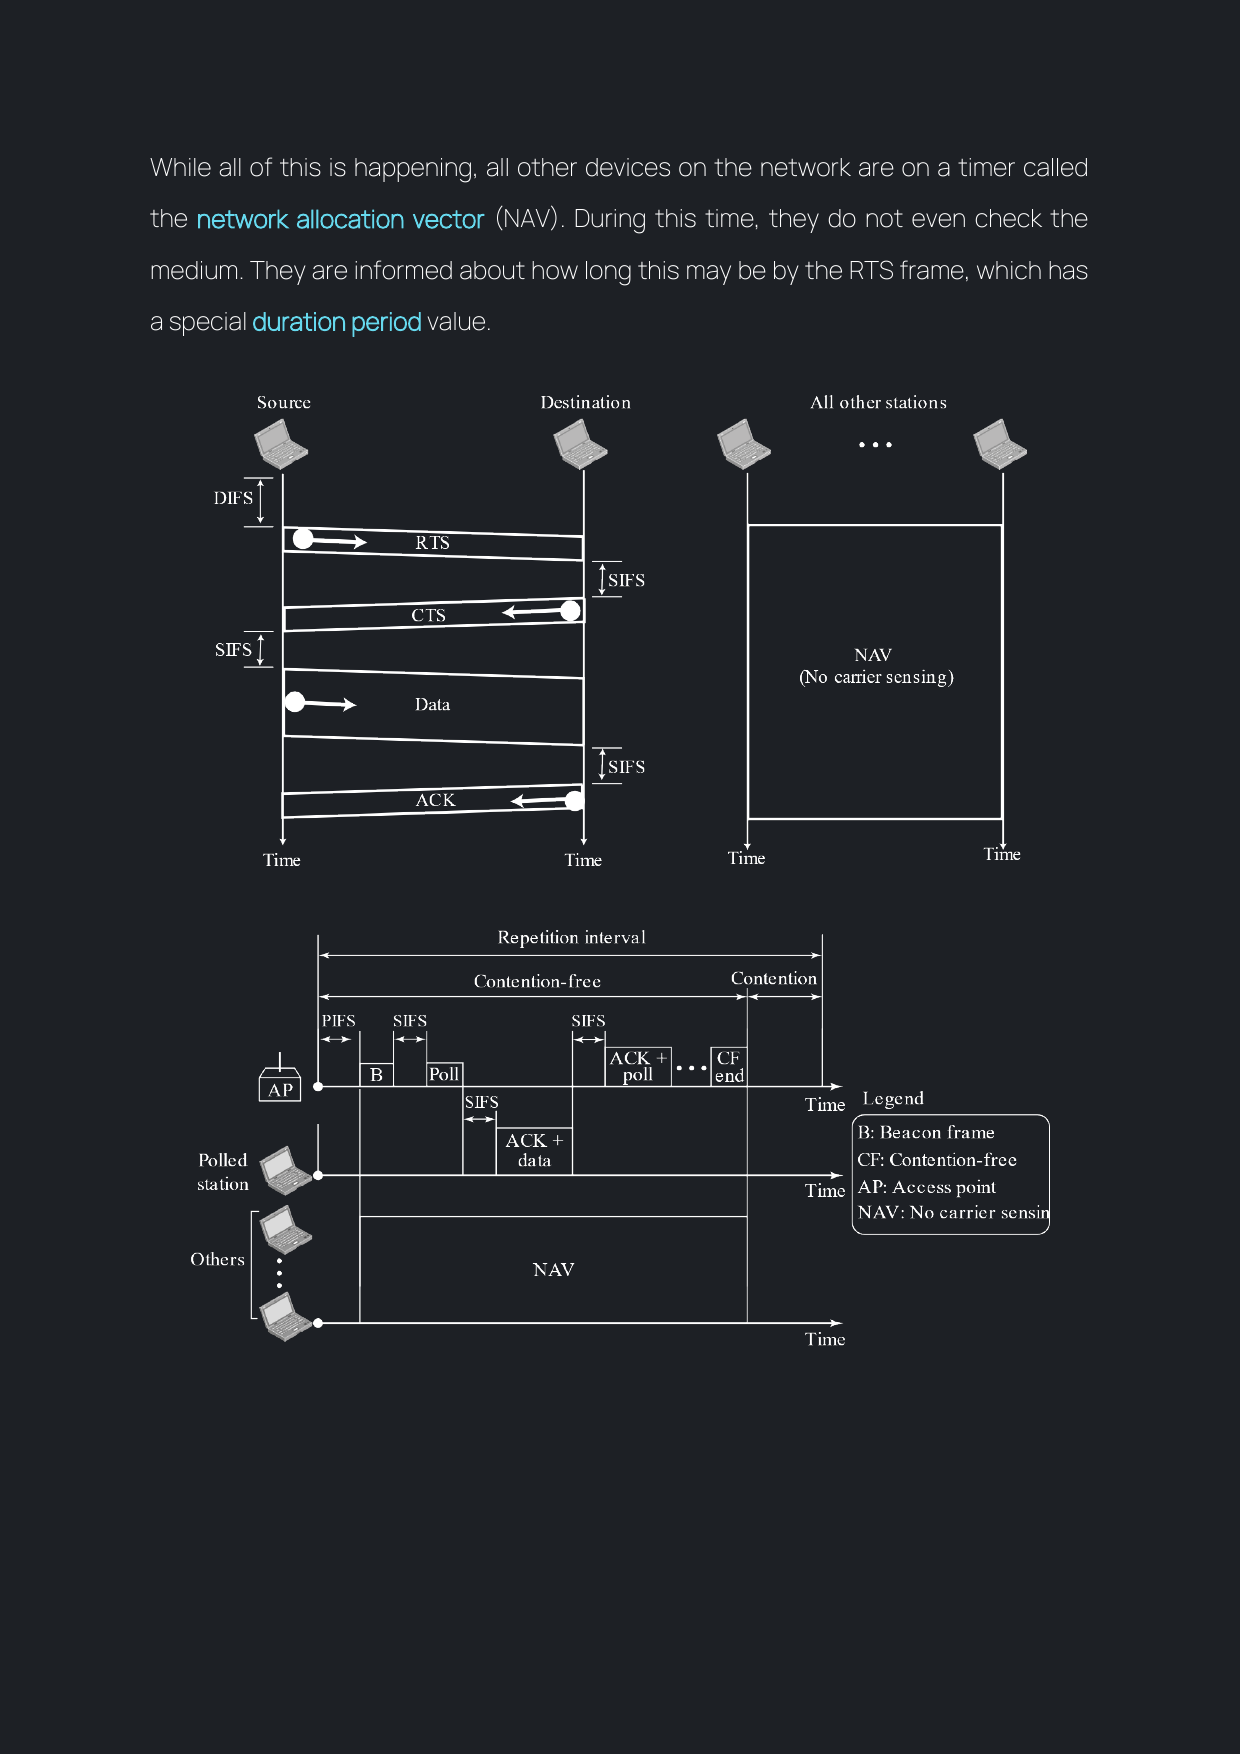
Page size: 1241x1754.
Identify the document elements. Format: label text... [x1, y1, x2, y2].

text While all of this is happening, all other devices on the network are on a timer called the network allocation vector (NAV). During this time, they do not even check the medium. They are informed about how long this may be by the RTS frame, which has a special duration period value. [150, 150, 1090, 338]
picture [190, 926, 1050, 1352]
picture [213, 392, 1027, 872]
